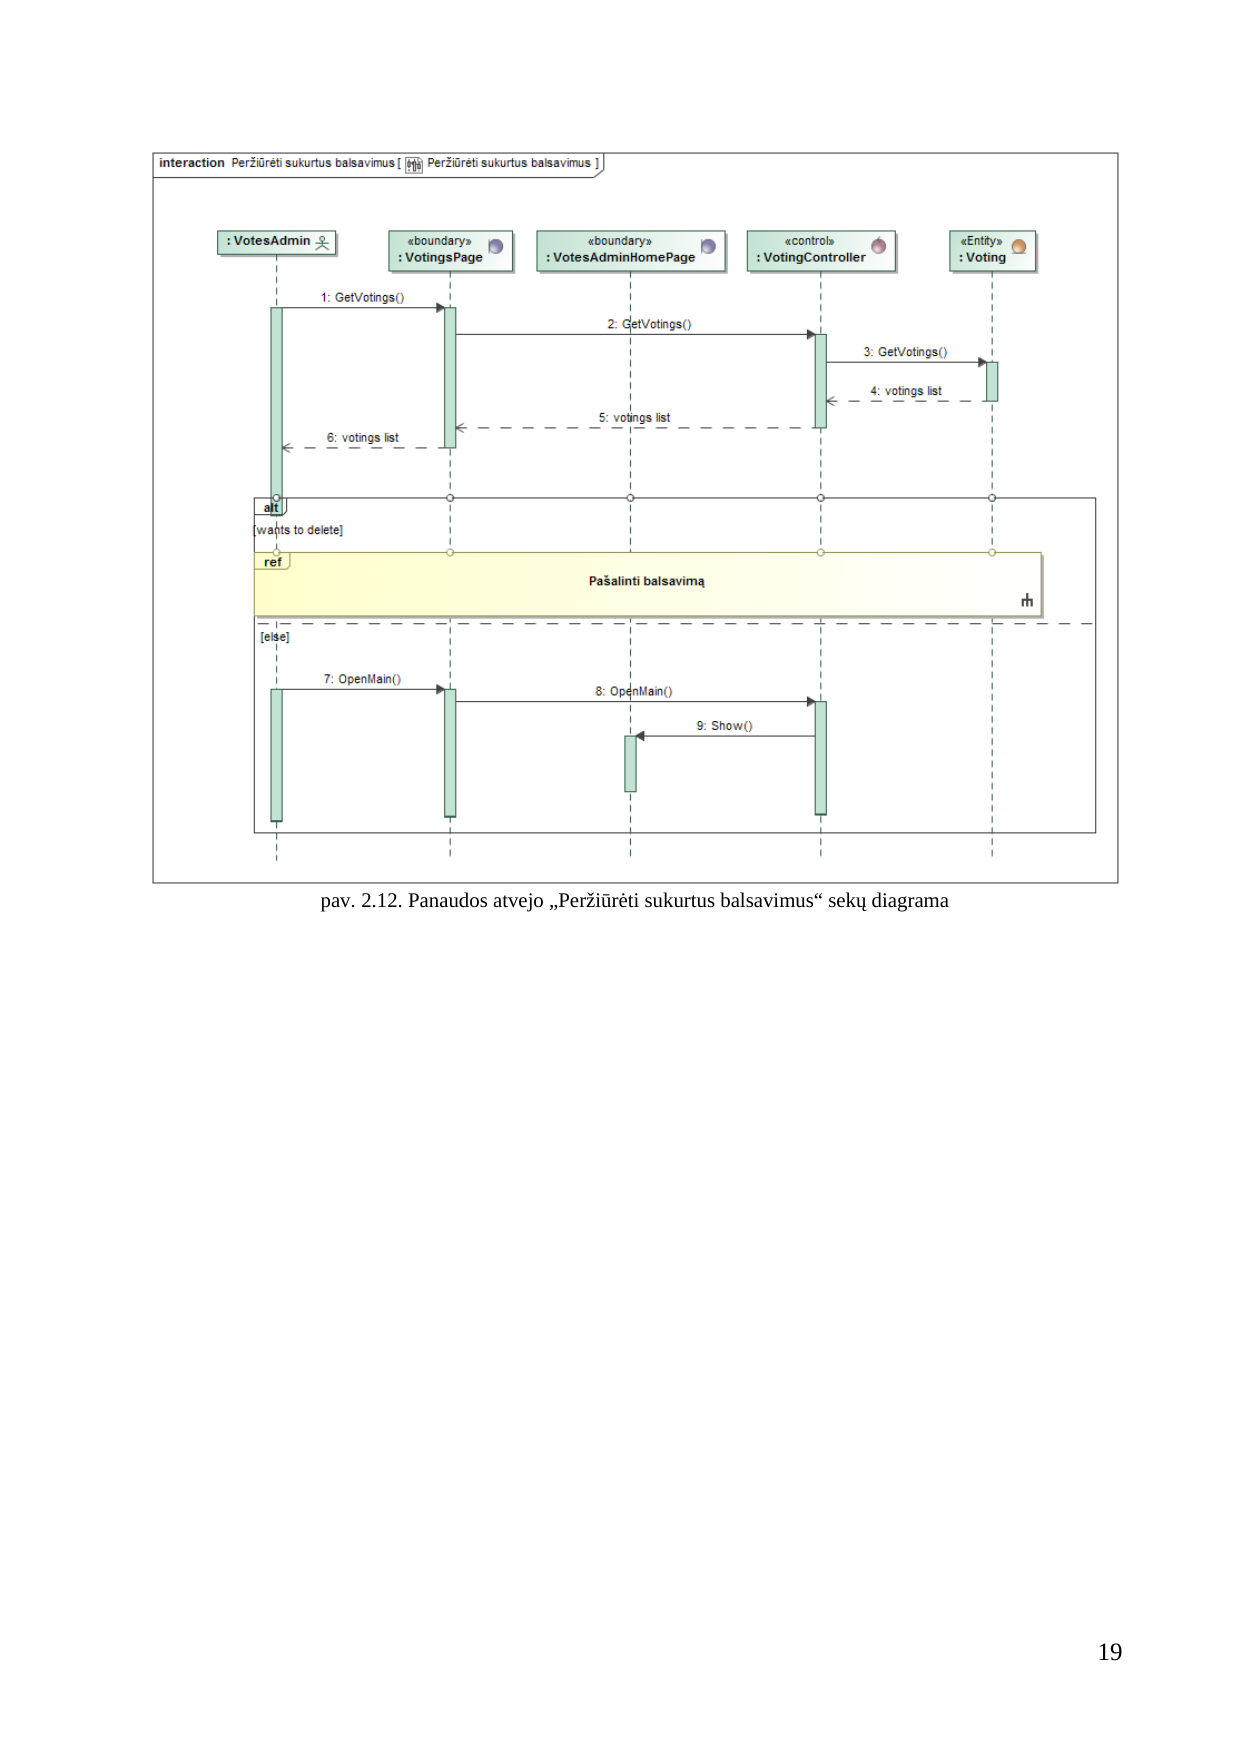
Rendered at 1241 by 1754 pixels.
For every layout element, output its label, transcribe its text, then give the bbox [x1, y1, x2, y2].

picture [147, 147, 1123, 888]
text pav. 2.10. Panaudos atvejo „Peržiūrėti sukurtus balsavimus“ sekų diagrama [148, 888, 1122, 912]
